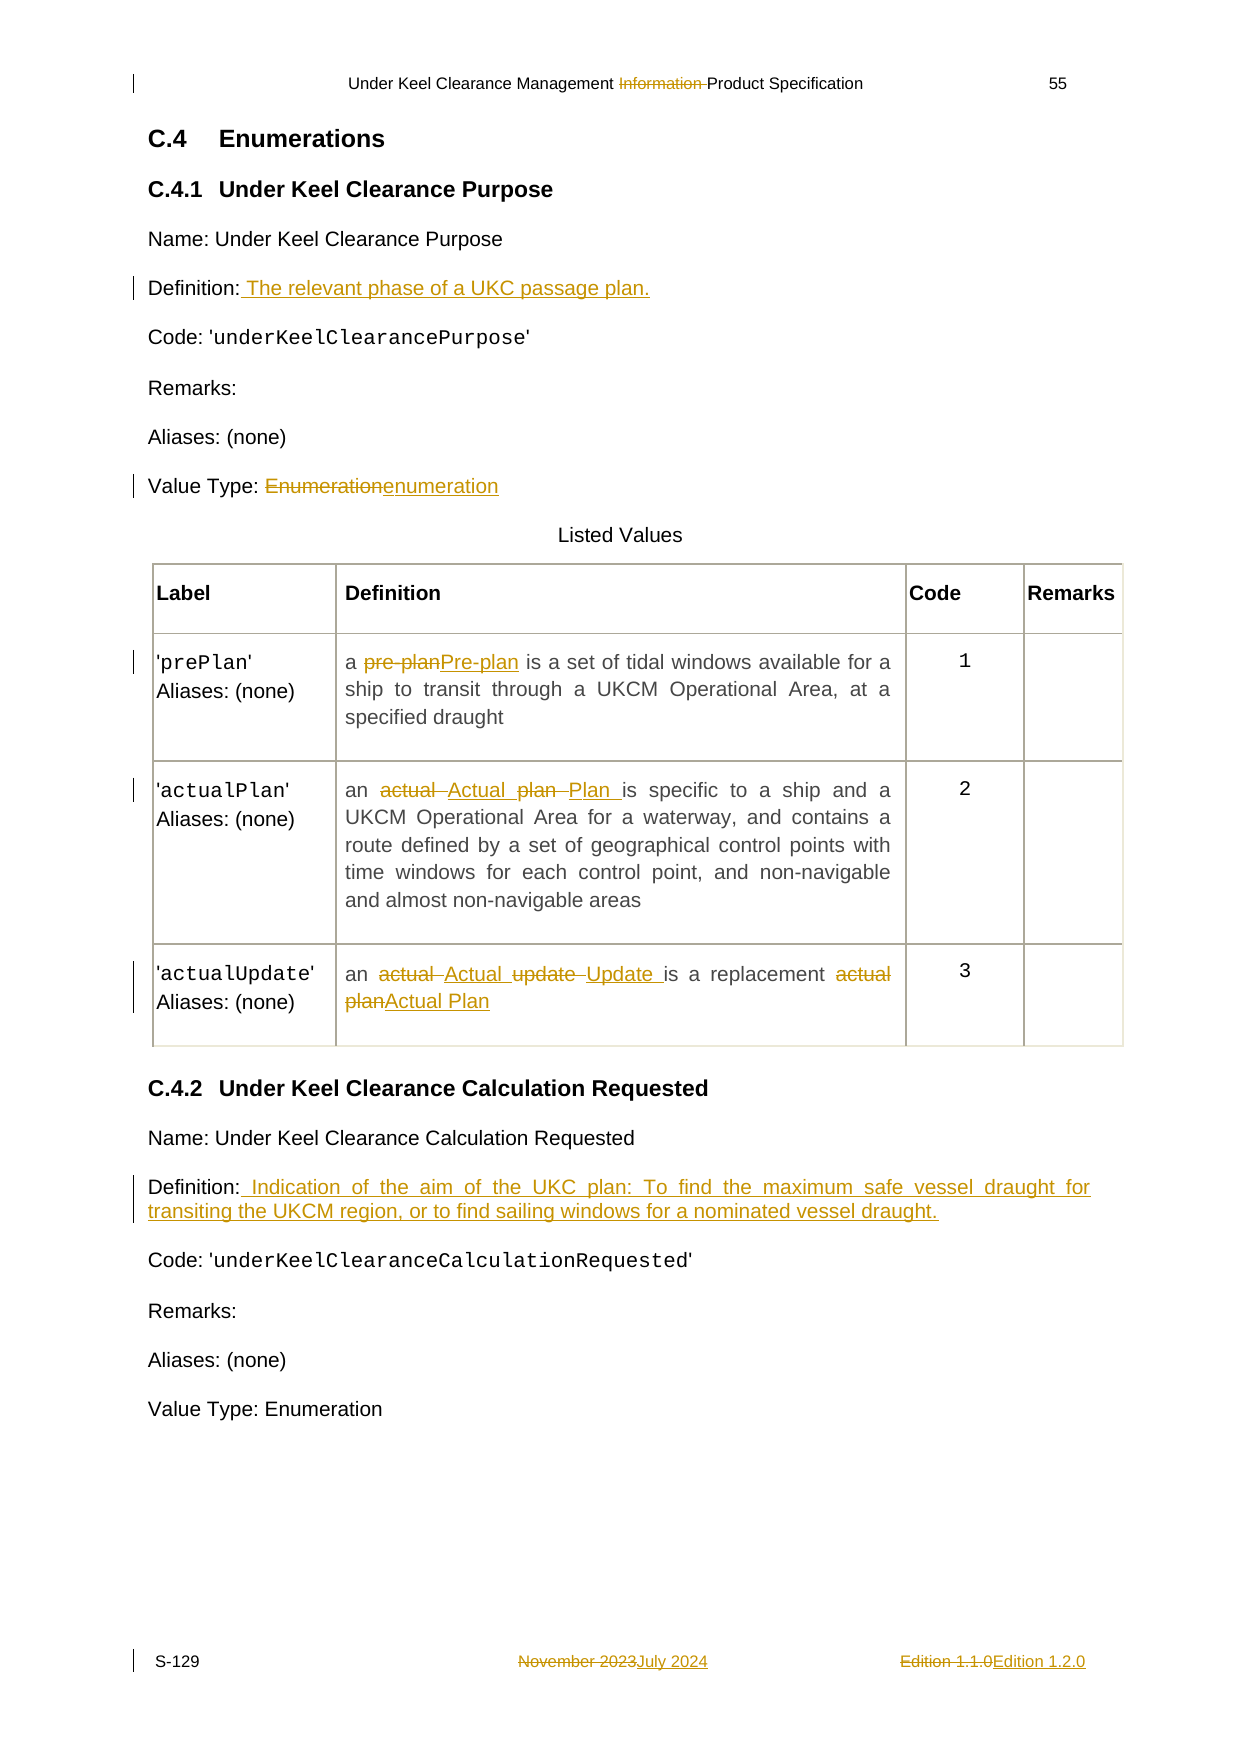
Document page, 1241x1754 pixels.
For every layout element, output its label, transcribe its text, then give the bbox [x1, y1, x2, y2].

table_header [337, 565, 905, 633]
text Value Type: [148, 474, 1092, 498]
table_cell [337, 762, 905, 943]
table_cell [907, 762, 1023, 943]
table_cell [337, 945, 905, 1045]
text Definition: [148, 276, 1092, 300]
text Remarks: [148, 376, 1092, 400]
text Code: 'underKeelClearanceCalculationRequested' [148, 1248, 1092, 1274]
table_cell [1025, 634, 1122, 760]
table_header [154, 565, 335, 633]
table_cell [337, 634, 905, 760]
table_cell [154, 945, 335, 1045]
text Aliases: (none) [148, 1348, 1092, 1372]
text Name: Under Keel Clearance Calculation Requested [148, 1126, 1092, 1150]
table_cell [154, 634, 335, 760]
text Code: 'underKeelClearancePurpose' [148, 325, 1092, 351]
text Name: Under Keel Clearance Purpose [148, 227, 1092, 251]
text Definition: [148, 1175, 1092, 1223]
subtitle Under Keel Clearance Calculation Requested [148, 1077, 1092, 1101]
subtitle Under Keel Clearance Purpose [148, 178, 1092, 202]
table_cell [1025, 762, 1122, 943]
text Value Type: Enumeration [148, 1397, 1092, 1421]
text Listed Values [148, 523, 1092, 547]
text Remarks: [148, 1299, 1092, 1323]
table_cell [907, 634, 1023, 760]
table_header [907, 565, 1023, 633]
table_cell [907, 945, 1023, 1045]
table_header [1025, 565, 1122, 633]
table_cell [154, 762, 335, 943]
text Enumerations [148, 124, 1092, 153]
text Aliases: (none) [148, 425, 1092, 449]
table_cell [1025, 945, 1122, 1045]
